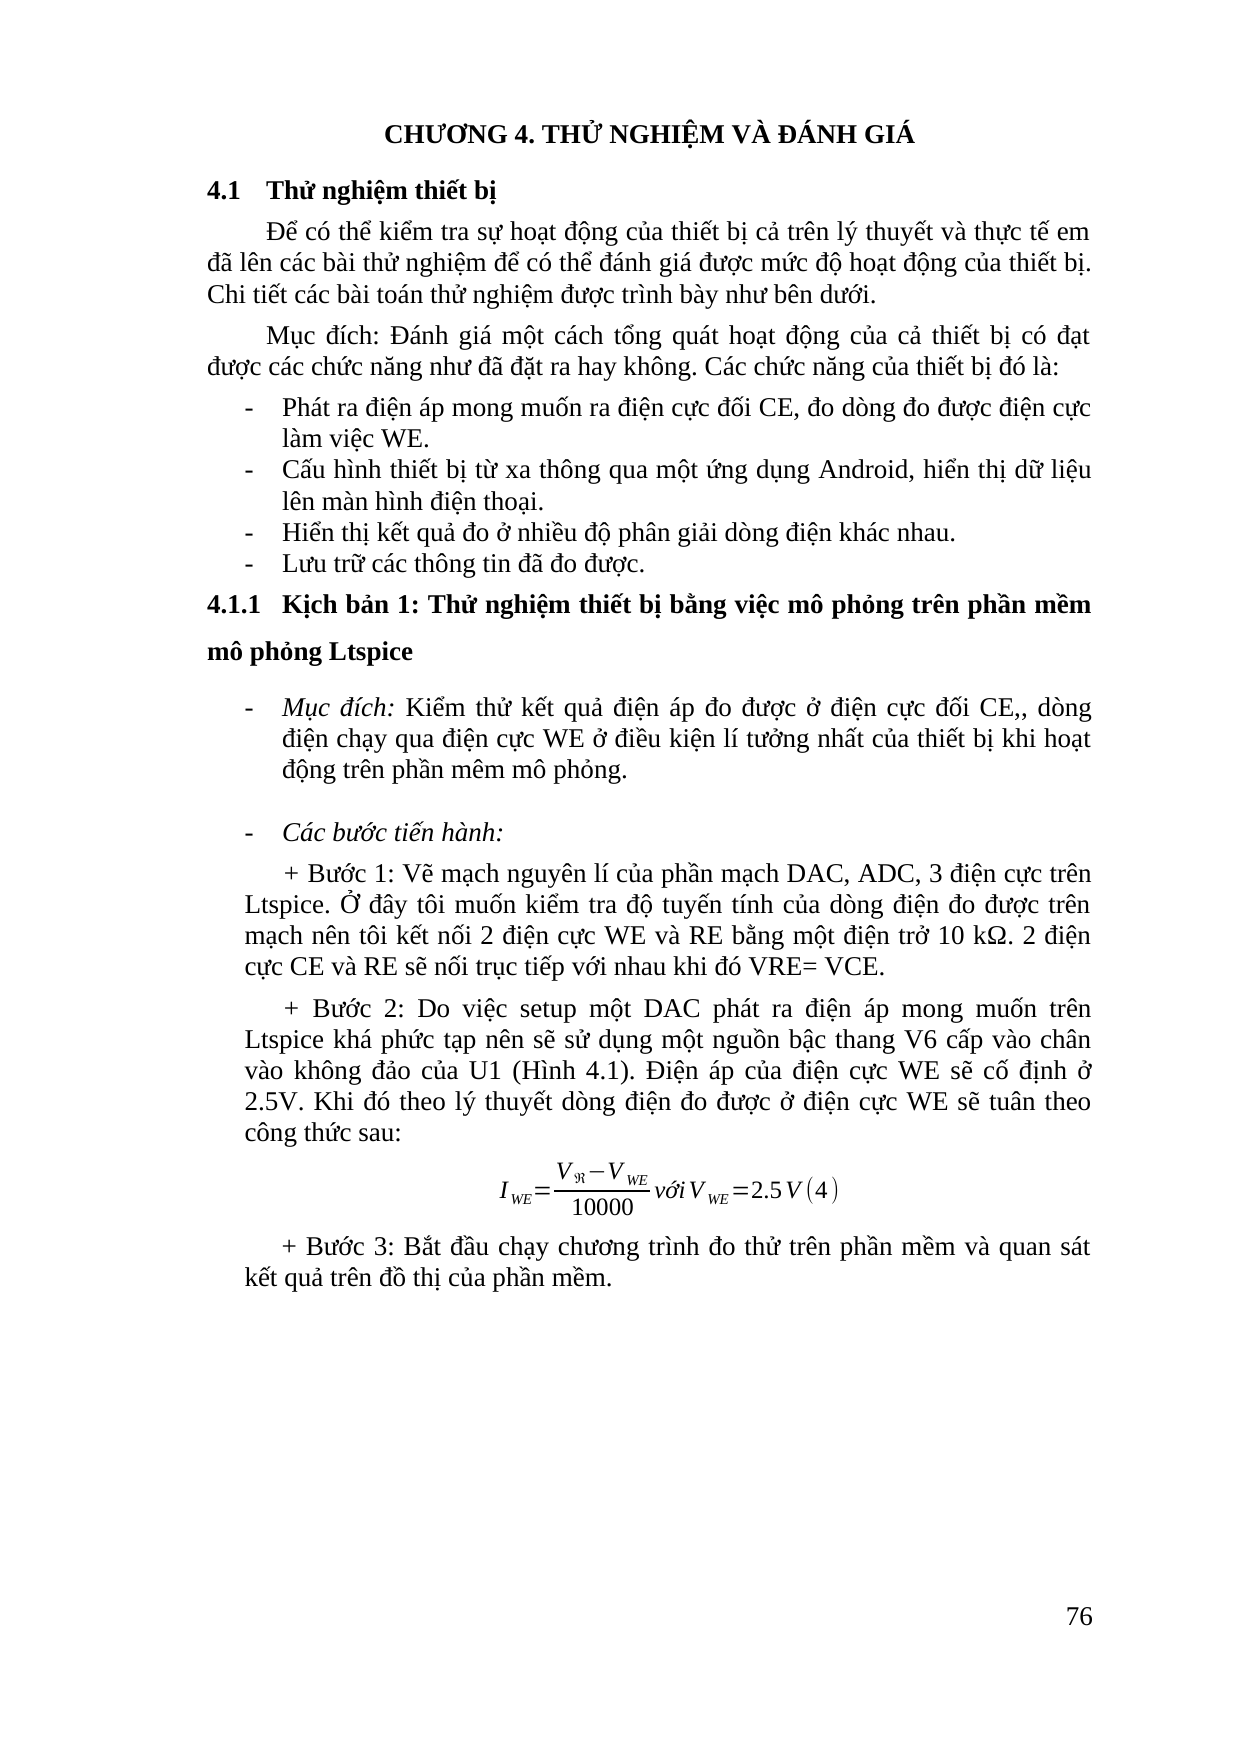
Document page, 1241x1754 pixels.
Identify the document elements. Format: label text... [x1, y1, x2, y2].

text + Bước 1: Vẽ mạch nguyên lí của phần mạch DAC, ADC, 3 điện cực trên Ltspice. Ở đây tôi muốn kiểm tra độ tuyến tính của dòng điện đo được trên mạch nên tôi kết nối 2 điện cực WE và RE bằng một điện trở 10 kΩ. 2 điện cực CE và RE sẽ nối trục tiếp với nhau khi đó VRE= VCE. [244, 857, 1092, 982]
list Cấu hình thiết bị từ xa thông qua một ứng dụng Android, hiển thị dữ liệu lên màn hình điện thoại. [244, 453, 1092, 516]
list Các bước tiến hành: [244, 816, 1092, 847]
list Mục đích: Kiểm thử kết quả điện áp đo được ở điện cực đối CE,, dòng điện chạy qua điện cực WE ở điều kiện lí tưởng nhất của thiết bị khi hoạt động trên phần mêm mô phỏng. [244, 691, 1092, 785]
subtitle Kịch bản 1: Thử nghiệm thiết bị bằng việc mô phỏng trên phần mềm mô phỏng Ltspice [207, 588, 1092, 666]
text Mục đích: Đánh giá một cách tổng quát hoạt động của cả thiết bị có đạt được các chức năng như đã đặt ra hay không. Các chức năng của thiết bị đó là: [207, 319, 1092, 381]
text Để có thể kiểm tra sự hoạt động của thiết bị cả trên lý thuyết và thực tế em đã lên các bài thử nghiệm để có thể đánh giá được mức độ hoạt động của thiết bị. Chi tiết các bài toán thử nghiệm được trình bày như bên dưới. [207, 215, 1092, 309]
subtitle Thử nghiệm thiết bị [207, 174, 1092, 205]
subtitle THỬ NGHIỆM VÀ ĐÁNH GIÁ [207, 118, 1092, 149]
text + Bước 3: Bắt đầu chạy chương trình đo thử trên phần mềm và quan sát kết quả trên đồ thị của phần mềm. [244, 1230, 1092, 1292]
list Phát ra điện áp mong muốn ra điện cực đối CE, đo dòng đo được điện cực làm việc WE. [244, 391, 1092, 453]
list Hiển thị kết quả đo ở nhiều độ phân giải dòng điện khác nhau. [244, 516, 1092, 547]
list Lưu trữ các thông tin đã đo được. [244, 547, 1092, 578]
list + Bước 2: Do việc setup một DAC phát ra điện áp mong muốn trên Ltspice khá phức tạp nên sẽ sử dụng một nguồn bậc thang V6 cấp vào chân vào không đảo của U1 (Hình 4.1). Điện áp của điện cực WE sẽ cố định ở 2.5V. Khi đó theo lý thuyết dòng điện đo được ở điện cực WE sẽ tuân theo công thức sau: [244, 992, 1092, 1147]
